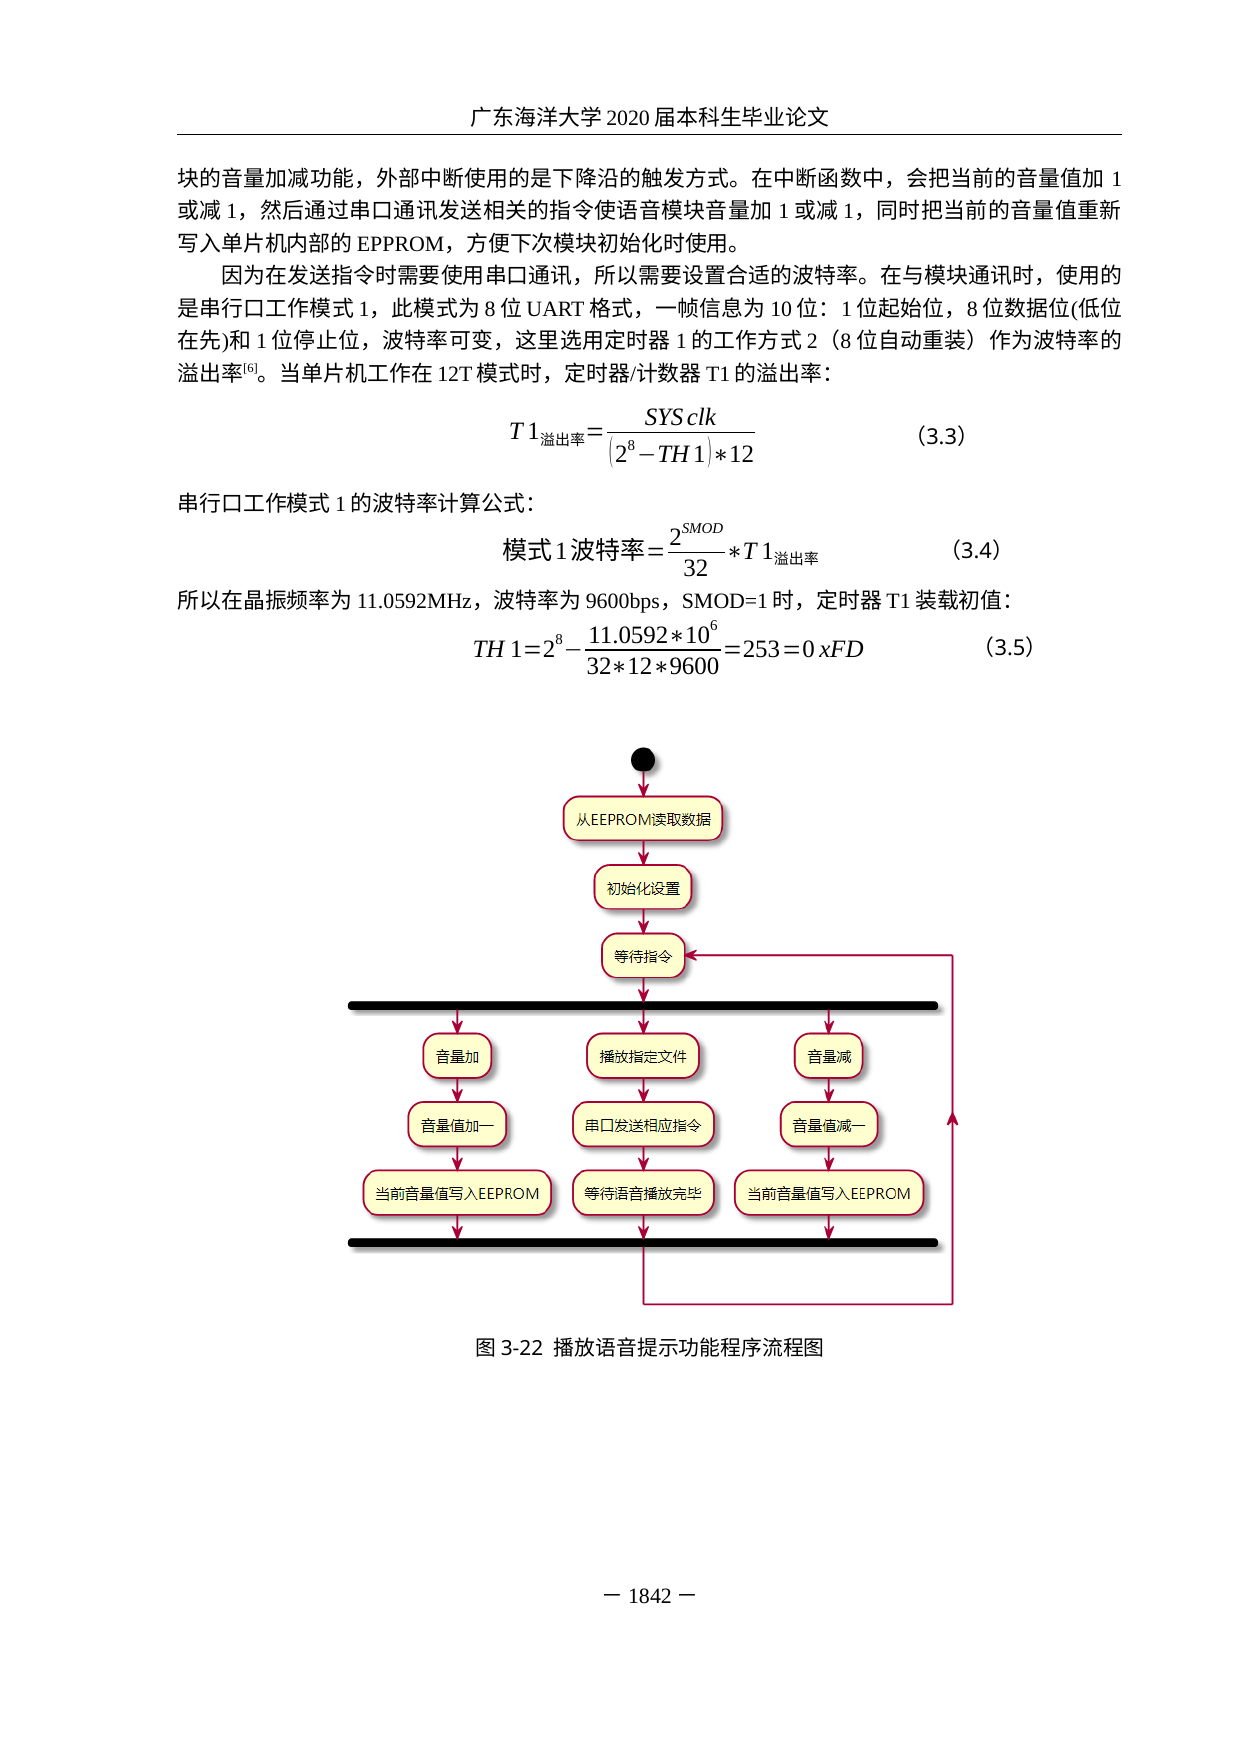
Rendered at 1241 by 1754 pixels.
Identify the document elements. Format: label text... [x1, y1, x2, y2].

picture [336, 736, 966, 1321]
text （3.4） [177, 518, 1122, 583]
text （3.3） [177, 388, 1135, 485]
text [177, 160, 1122, 258]
text （3.5） [177, 615, 1122, 680]
text 串行口工作模式1的波特率计算公式： [177, 485, 1122, 518]
text 因为在发送指令时需要使用串口通讯，所以需要设置合适的波特率。在与模块通讯时，使用的是串行口工作模式1，此模式为8位UART格式，一帧信息为10位：1位起始位，8位数据位(低位在先)和1位停止位，波特率可变，这里选用定时器1的工作方式2（8位自动重装）作为波特率的溢出率[6]。当单片机工作在12T模式时，定时器/计数器T1的溢出率： [177, 258, 1122, 388]
text 所以在晶振频率为11.0592MHz，波特率为9600bps，SMOD=1时，定时器T1装载初值： [177, 583, 1122, 615]
